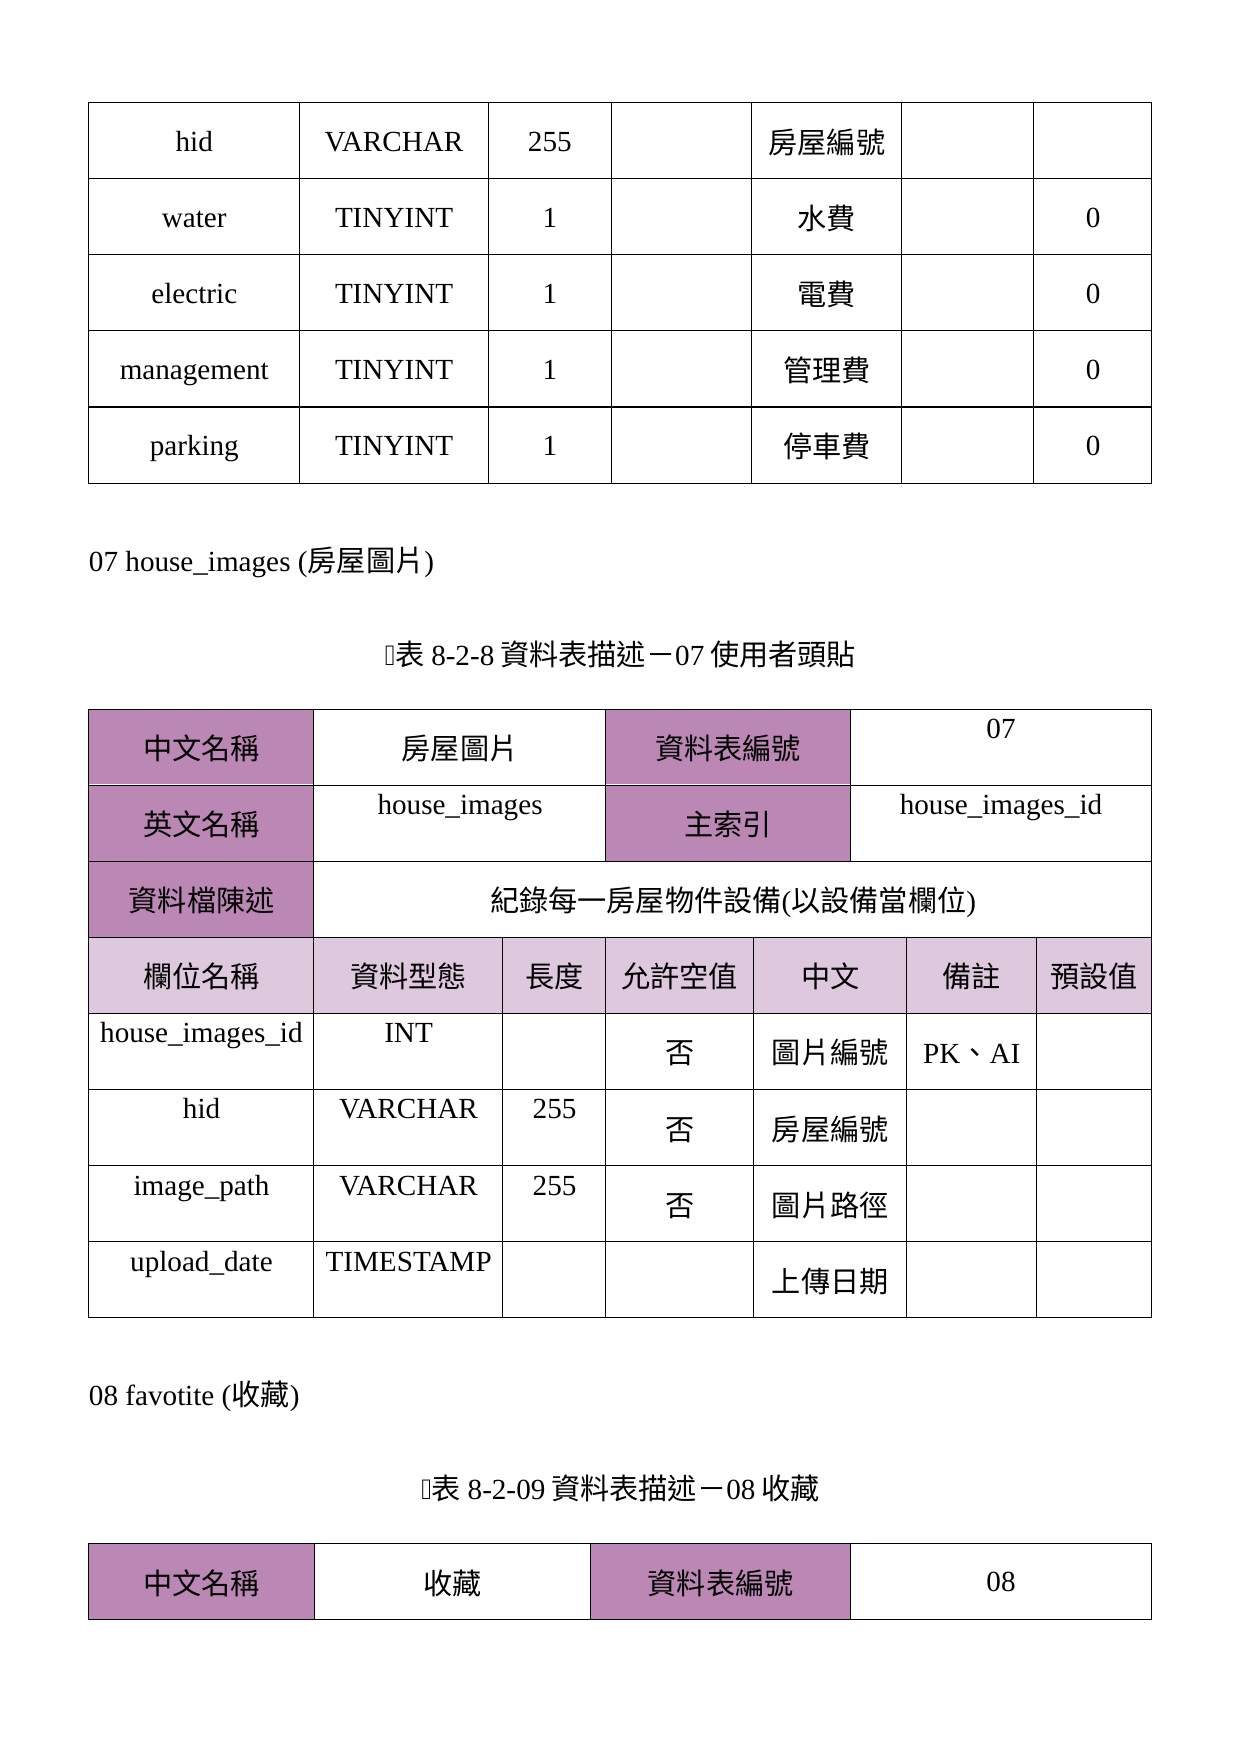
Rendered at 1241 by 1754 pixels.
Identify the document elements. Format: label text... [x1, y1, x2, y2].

table_cell 允許空值 [606, 938, 753, 1013]
table_cell 管理費 [752, 331, 901, 406]
table_cell 1 [489, 408, 611, 482]
table_cell 水費 [752, 179, 901, 254]
table_cell 0 [1034, 255, 1151, 330]
table_cell 0 [1034, 331, 1151, 406]
table_header 中文名稱 [89, 1544, 314, 1619]
table_cell [612, 179, 751, 254]
table_cell 1 [489, 179, 611, 254]
table_cell house_images_id [851, 786, 1151, 861]
table_cell 欄位名稱 [89, 938, 313, 1013]
table_cell image_path [89, 1166, 313, 1241]
table_header 資料表編號 [606, 710, 850, 784]
table_cell 電費 [752, 255, 901, 330]
table_cell TIMESTAMP [314, 1242, 502, 1317]
table_cell [612, 103, 751, 178]
table_cell 中文 [754, 938, 906, 1013]
table_cell [1037, 1090, 1151, 1165]
table_cell 否 [606, 1090, 753, 1165]
table_cell [1034, 103, 1151, 178]
table_cell 255 [489, 103, 611, 178]
table_cell parking [89, 408, 299, 482]
table_cell [907, 1166, 1036, 1241]
table_cell [902, 179, 1033, 254]
table_cell [902, 331, 1033, 406]
table_cell INT [314, 1014, 502, 1089]
table_cell 0 [1034, 408, 1151, 482]
text 08 favotite (收藏) [89, 1355, 1152, 1430]
table_cell 資料檔陳述 [89, 862, 313, 937]
table_cell 1 [489, 331, 611, 406]
table_cell VARCHAR [300, 103, 488, 178]
table_cell 停車費 [752, 408, 901, 482]
table_cell 資料型態 [314, 938, 502, 1013]
table_cell [612, 255, 751, 330]
table_cell TINYINT [300, 255, 488, 330]
table_cell house_images [314, 786, 605, 861]
table_cell hid [89, 103, 299, 178]
table_cell [612, 408, 751, 482]
table_cell [902, 408, 1033, 482]
table_cell [503, 1014, 605, 1089]
table_cell 房屋編號 [752, 103, 901, 178]
table_cell 紀錄每一房屋物件設備(以設備當欄位) [314, 862, 1151, 937]
table_cell 英文名稱 [89, 786, 313, 861]
table_header 08 [851, 1544, 1151, 1619]
table_cell PK、AI [907, 1014, 1036, 1089]
table_cell [612, 331, 751, 406]
table_header 資料表編號 [591, 1544, 850, 1619]
table_cell 255 [503, 1166, 605, 1241]
table_cell [1037, 1166, 1151, 1241]
table_cell 255 [503, 1090, 605, 1165]
table_cell upload_date [89, 1242, 313, 1317]
table_cell 上傳日期 [754, 1242, 906, 1317]
table_cell [907, 1242, 1036, 1317]
table_header 收藏 [315, 1544, 590, 1619]
table_cell water [89, 179, 299, 254]
table_cell 否 [606, 1166, 753, 1241]
table_cell 圖片編號 [754, 1014, 906, 1089]
table_cell 長度 [503, 938, 605, 1013]
table_cell [606, 1242, 753, 1317]
table_cell 主索引 [606, 786, 850, 861]
table_cell [907, 1090, 1036, 1165]
text 表 8-2-09資料表描述－08收藏 [89, 1449, 1152, 1524]
table_cell TINYINT [300, 179, 488, 254]
table_cell 預設值 [1037, 938, 1151, 1013]
table_cell 0 [1034, 179, 1151, 254]
table_cell hid [89, 1090, 313, 1165]
table_cell [503, 1242, 605, 1317]
table_cell 房屋編號 [754, 1090, 906, 1165]
table_cell management [89, 331, 299, 406]
table_cell 否 [606, 1014, 753, 1089]
table_cell [902, 255, 1033, 330]
table_cell [1037, 1014, 1151, 1089]
table_cell 備註 [907, 938, 1036, 1013]
table_cell electric [89, 255, 299, 330]
table_cell TINYINT [300, 408, 488, 482]
table_header 房屋圖片 [314, 710, 605, 784]
table_cell VARCHAR [314, 1166, 502, 1241]
table_cell VARCHAR [314, 1090, 502, 1165]
table_cell 圖片路徑 [754, 1166, 906, 1241]
table_cell [902, 103, 1033, 178]
table_cell 1 [489, 255, 611, 330]
table_cell house_images_id [89, 1014, 313, 1089]
text 07 house_images (房屋圖片) [89, 521, 1152, 596]
text 表 8-2-8資料表描述－07使用者頭貼 [89, 615, 1152, 690]
table_header 中文名稱 [89, 710, 313, 784]
table_header 07 [851, 710, 1151, 784]
table_cell [1037, 1242, 1151, 1317]
table_cell TINYINT [300, 331, 488, 406]
